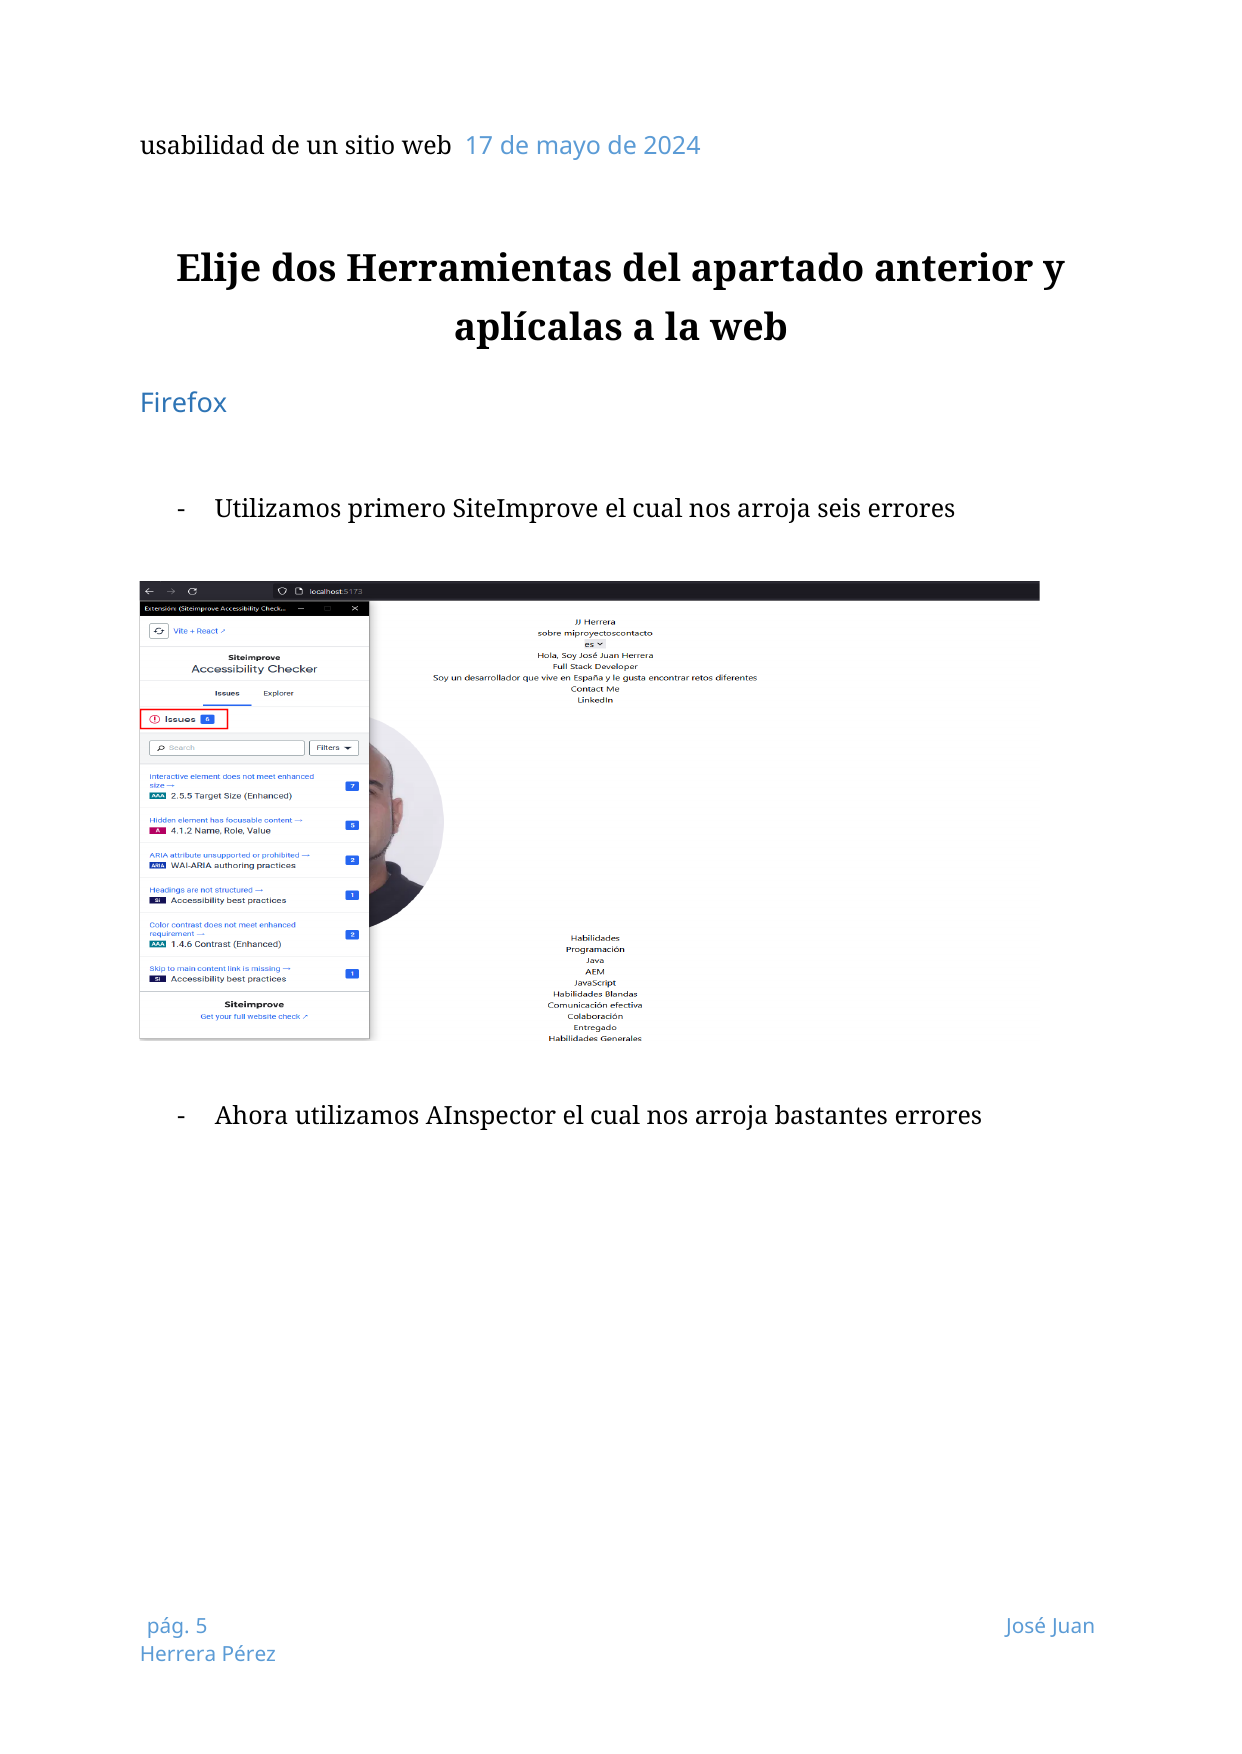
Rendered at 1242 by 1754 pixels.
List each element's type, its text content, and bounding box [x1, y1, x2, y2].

picture [139, 581, 1040, 1041]
list Ahora utilizamos AInspector el cual nos arroja bastantes errores [177, 1097, 1102, 1131]
list Utilizamos primero SiteImprove el cual nos arroja seis errores [177, 491, 1102, 524]
subtitle Firefox [139, 384, 1102, 421]
subtitle Elije dos Herramientas del apartado anterior y aplícalas a la web [139, 242, 1102, 351]
